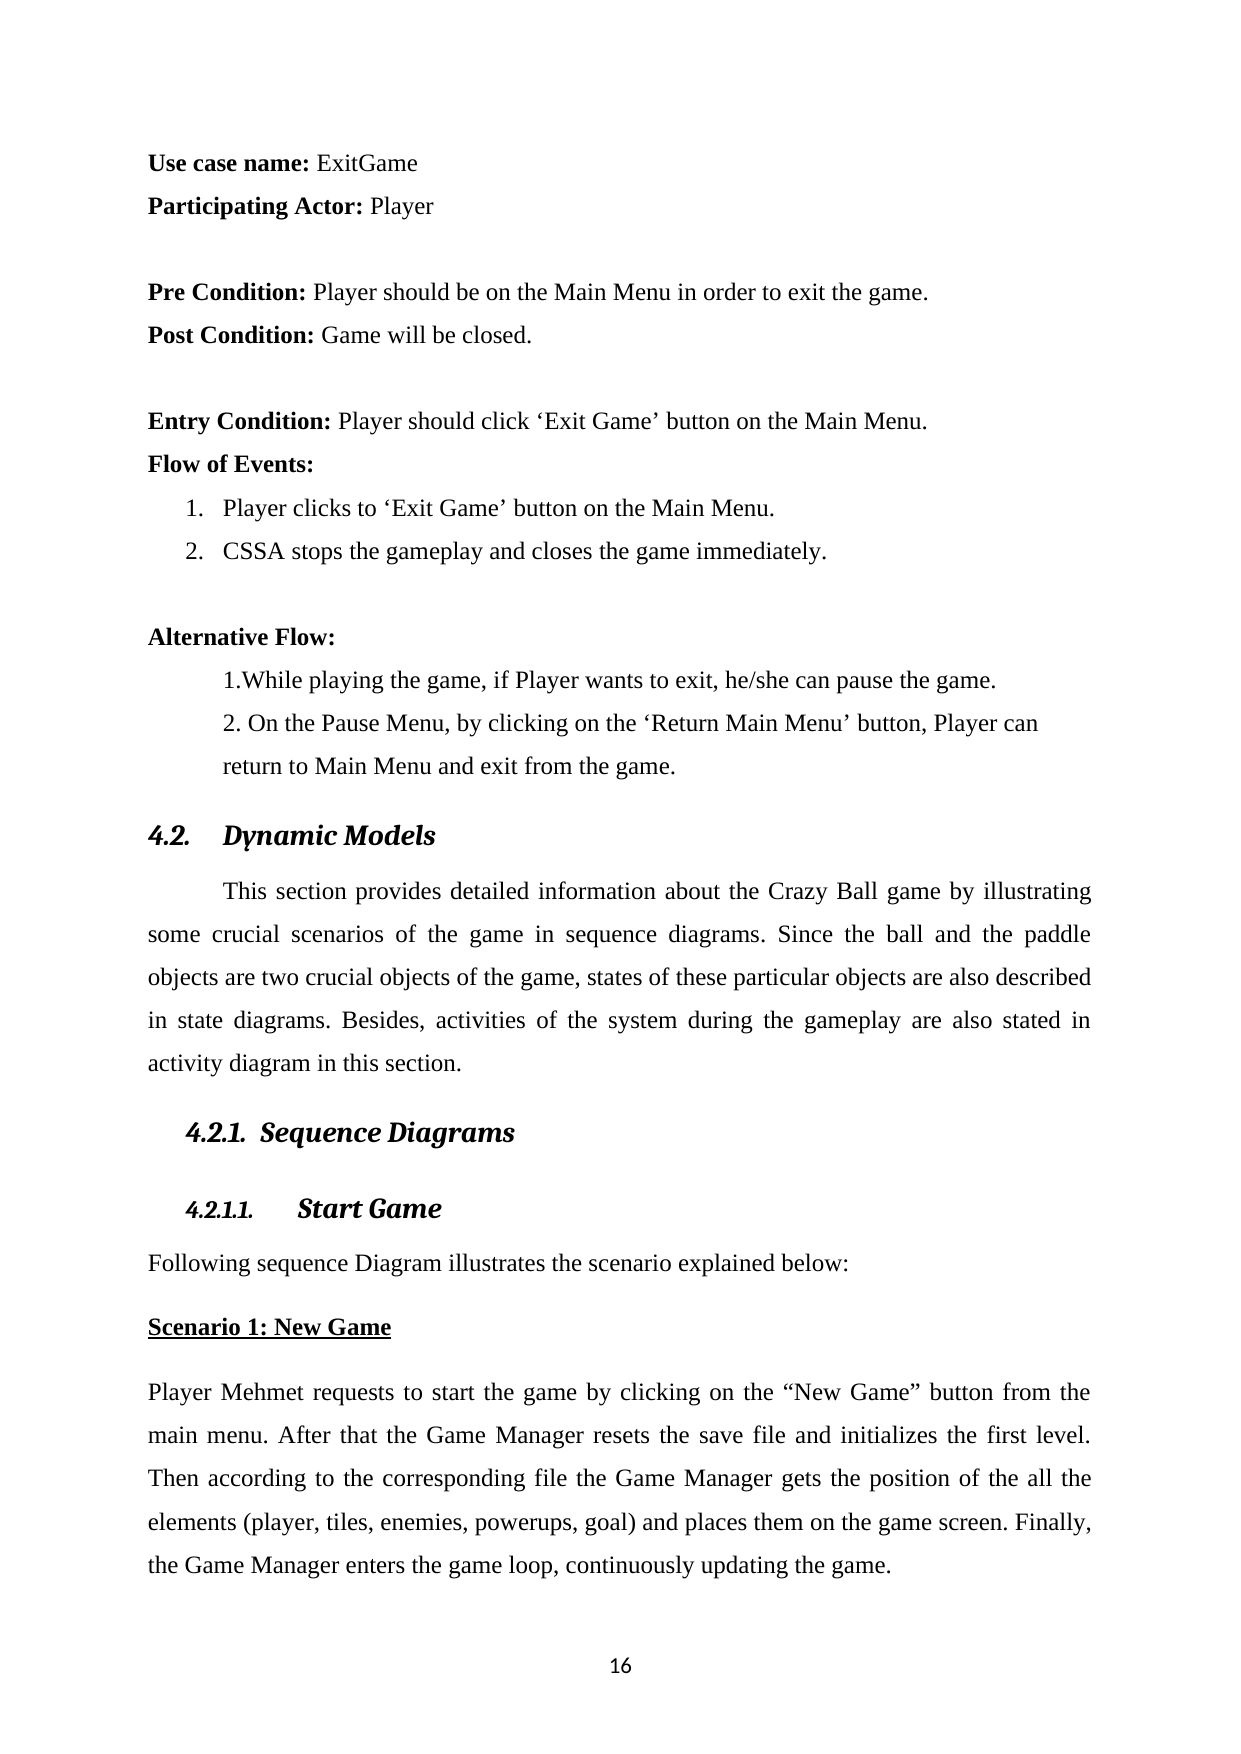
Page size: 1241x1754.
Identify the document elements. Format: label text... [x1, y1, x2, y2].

text 1.While playing the game, if Player wants to exit, he/she can pause the game. [148, 665, 1093, 694]
text 2. On the Pause Menu, by clicking on the ‘Return Main Menu’ button, Player can [148, 708, 1093, 737]
text Alternative Flow: [148, 622, 1093, 651]
text Flow of Events: [148, 449, 1093, 478]
text Player Mehmet requests to start the game by clicking on the “New Game” button from the main menu. After that the Game Manager resets the save file and initializes the first level. Then according to the corresponding file the Game Manager gets the position of the all the elements (player, tiles, enemies, powerups, goal) and places them on the game screen. Finally, the Game Manager enters the game loop, continuously updating the game. [148, 1377, 1093, 1578]
text This section provides detailed information about the Crazy Ball game by illustrating some crucial scenarios of the game in sequence diagrams. Since the ball and the paddle objects are two crucial objects of the game, states of these particular objects are also described in state diagrams. Besides, activities of the system during the gameplay are also stated in activity diagram in this section. [148, 876, 1093, 1077]
text Entry Condition: Player should click ‘Exit Game’ button on the Main Menu. [148, 406, 1093, 435]
text Participating Actor: Player [148, 191, 1093, 219]
subtitle Dynamic Models [148, 819, 1093, 853]
list CSSA stops the gameplay and closes the game immediately. [185, 536, 1093, 564]
text Following sequence Diagram illustrates the scenario explained below: [148, 1248, 1093, 1277]
list Player clicks to ‘Exit Game’ button on the Main Menu. [185, 493, 1093, 521]
text Use case name: ExitGame [148, 148, 1093, 176]
subtitle Sequence Diagrams [185, 1117, 1093, 1150]
text return to Main Menu and exit from the game. [148, 751, 1093, 780]
text Pre Condition: Player should be on the Main Menu in order to exit the game. [148, 277, 1093, 306]
text Post Condition: Game will be closed. [148, 320, 1093, 349]
subtitle Start Game [185, 1192, 1093, 1226]
text Scenario 1: New Game [148, 1312, 1093, 1341]
